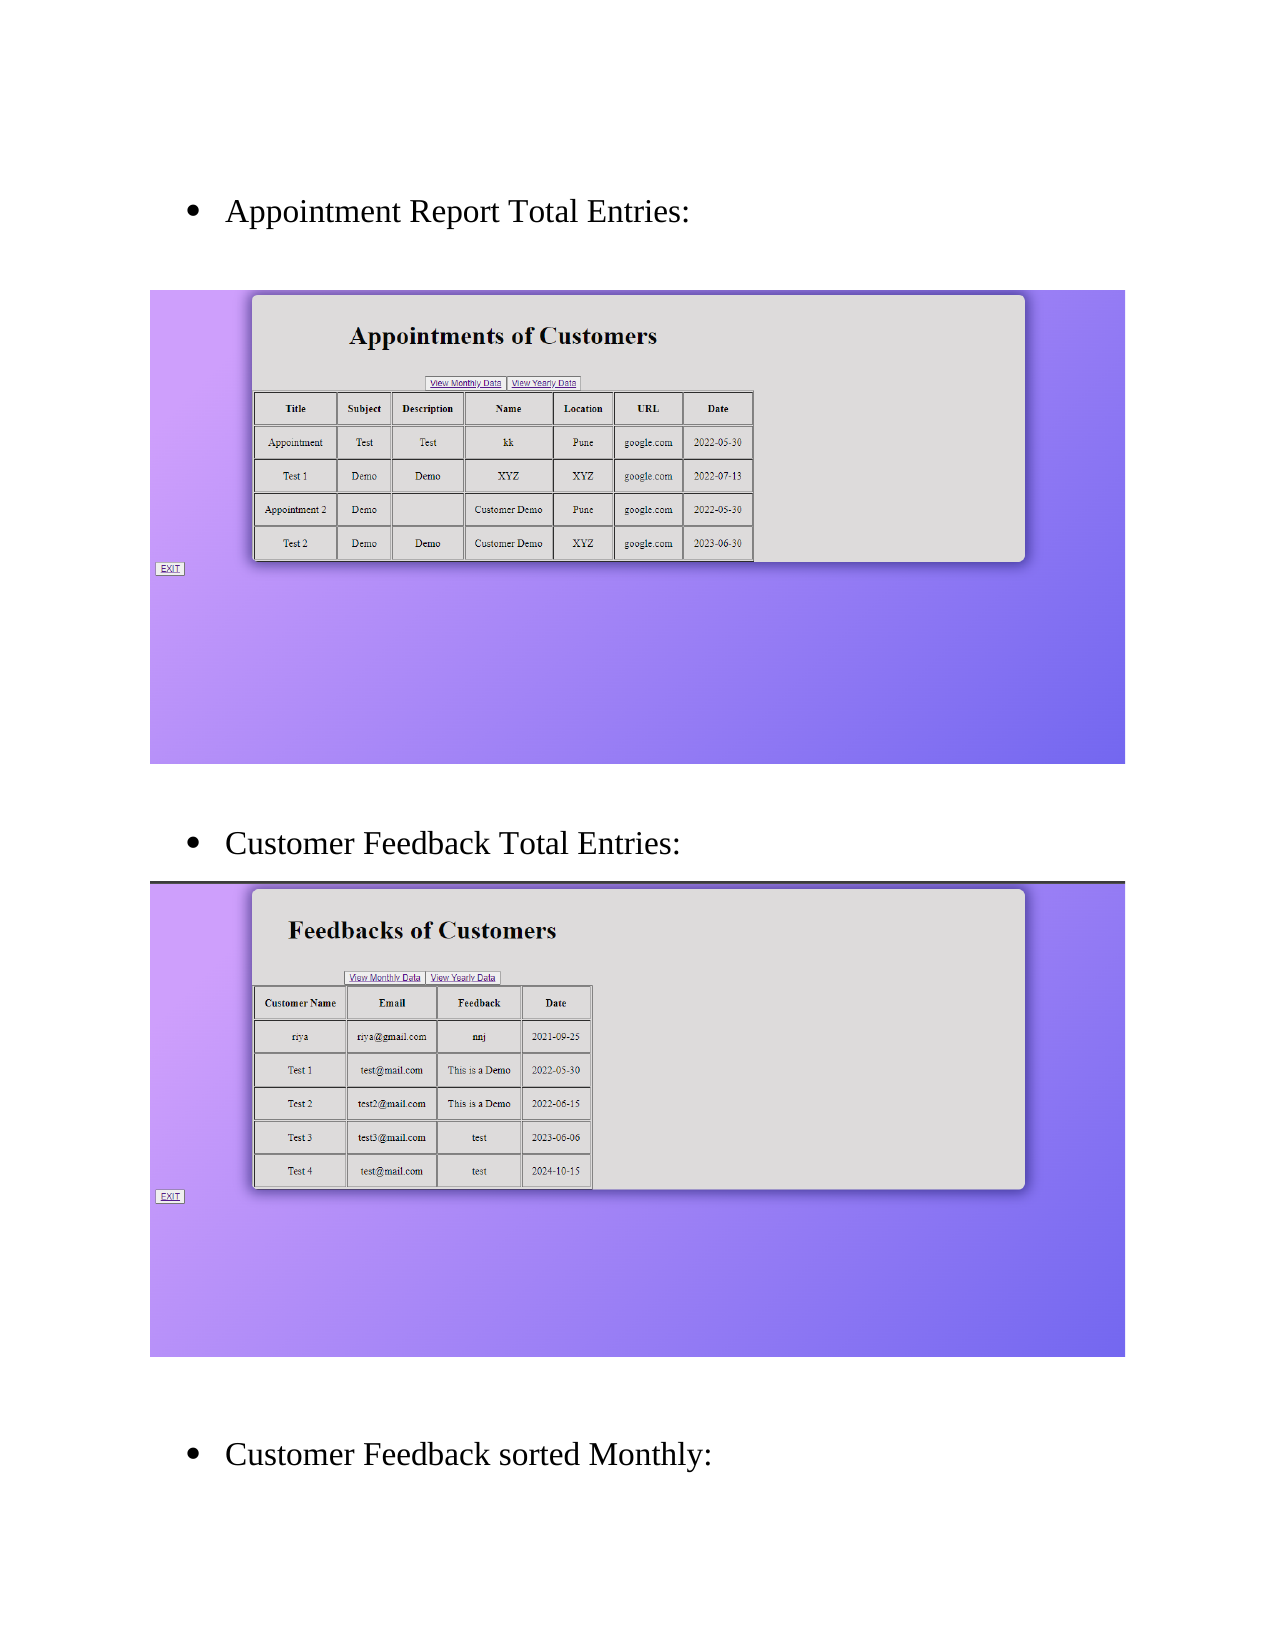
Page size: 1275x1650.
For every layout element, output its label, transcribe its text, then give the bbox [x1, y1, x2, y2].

picture [150, 881, 1125, 1357]
picture [150, 290, 1125, 764]
list Customer Feedback sorted Monthly: [187, 1434, 1125, 1472]
list Customer Feedback Total Entries: [187, 823, 1125, 862]
list Appointment Report Total Entries: [187, 191, 1125, 230]
